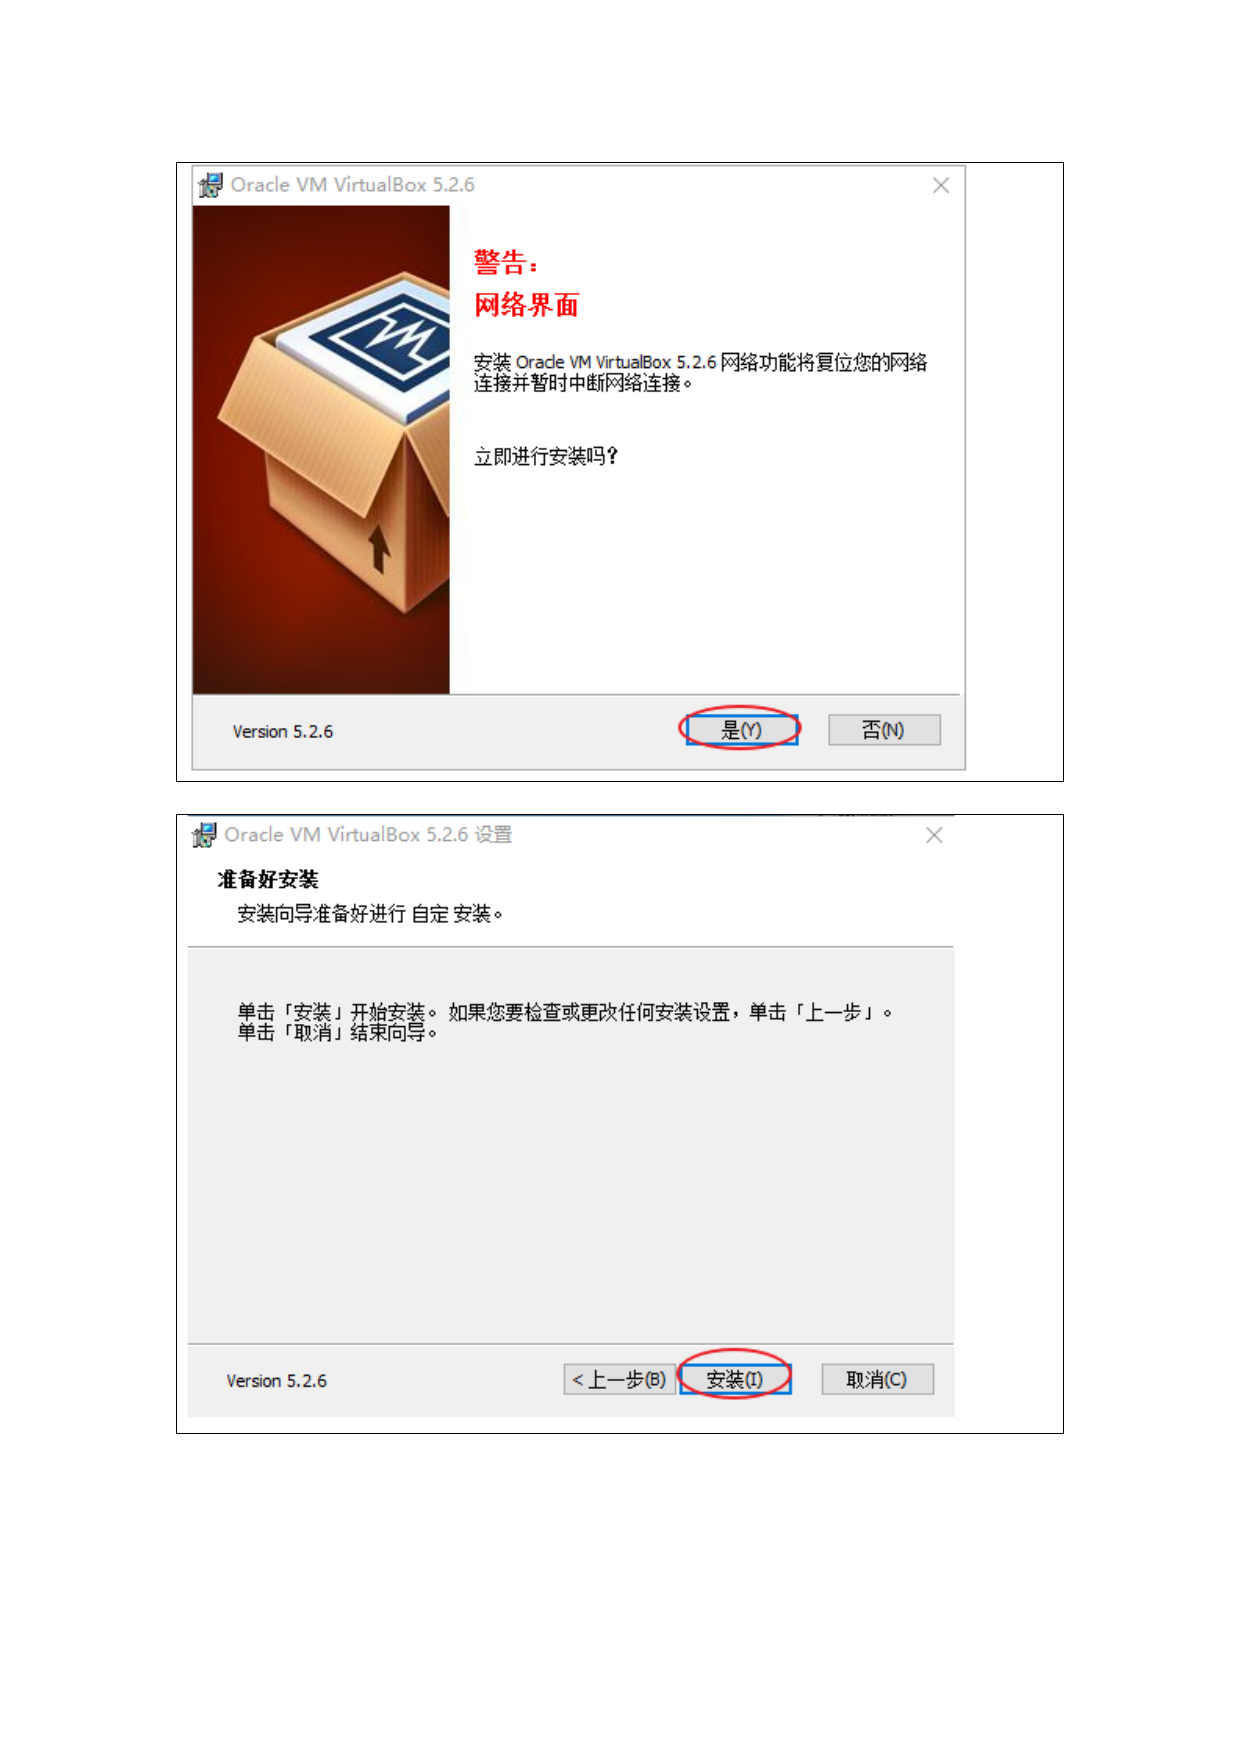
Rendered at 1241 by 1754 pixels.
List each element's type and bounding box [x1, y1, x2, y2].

picture [187, 163, 968, 774]
table_header [177, 815, 1063, 1433]
table_header [177, 163, 1063, 781]
picture [187, 815, 955, 1417]
